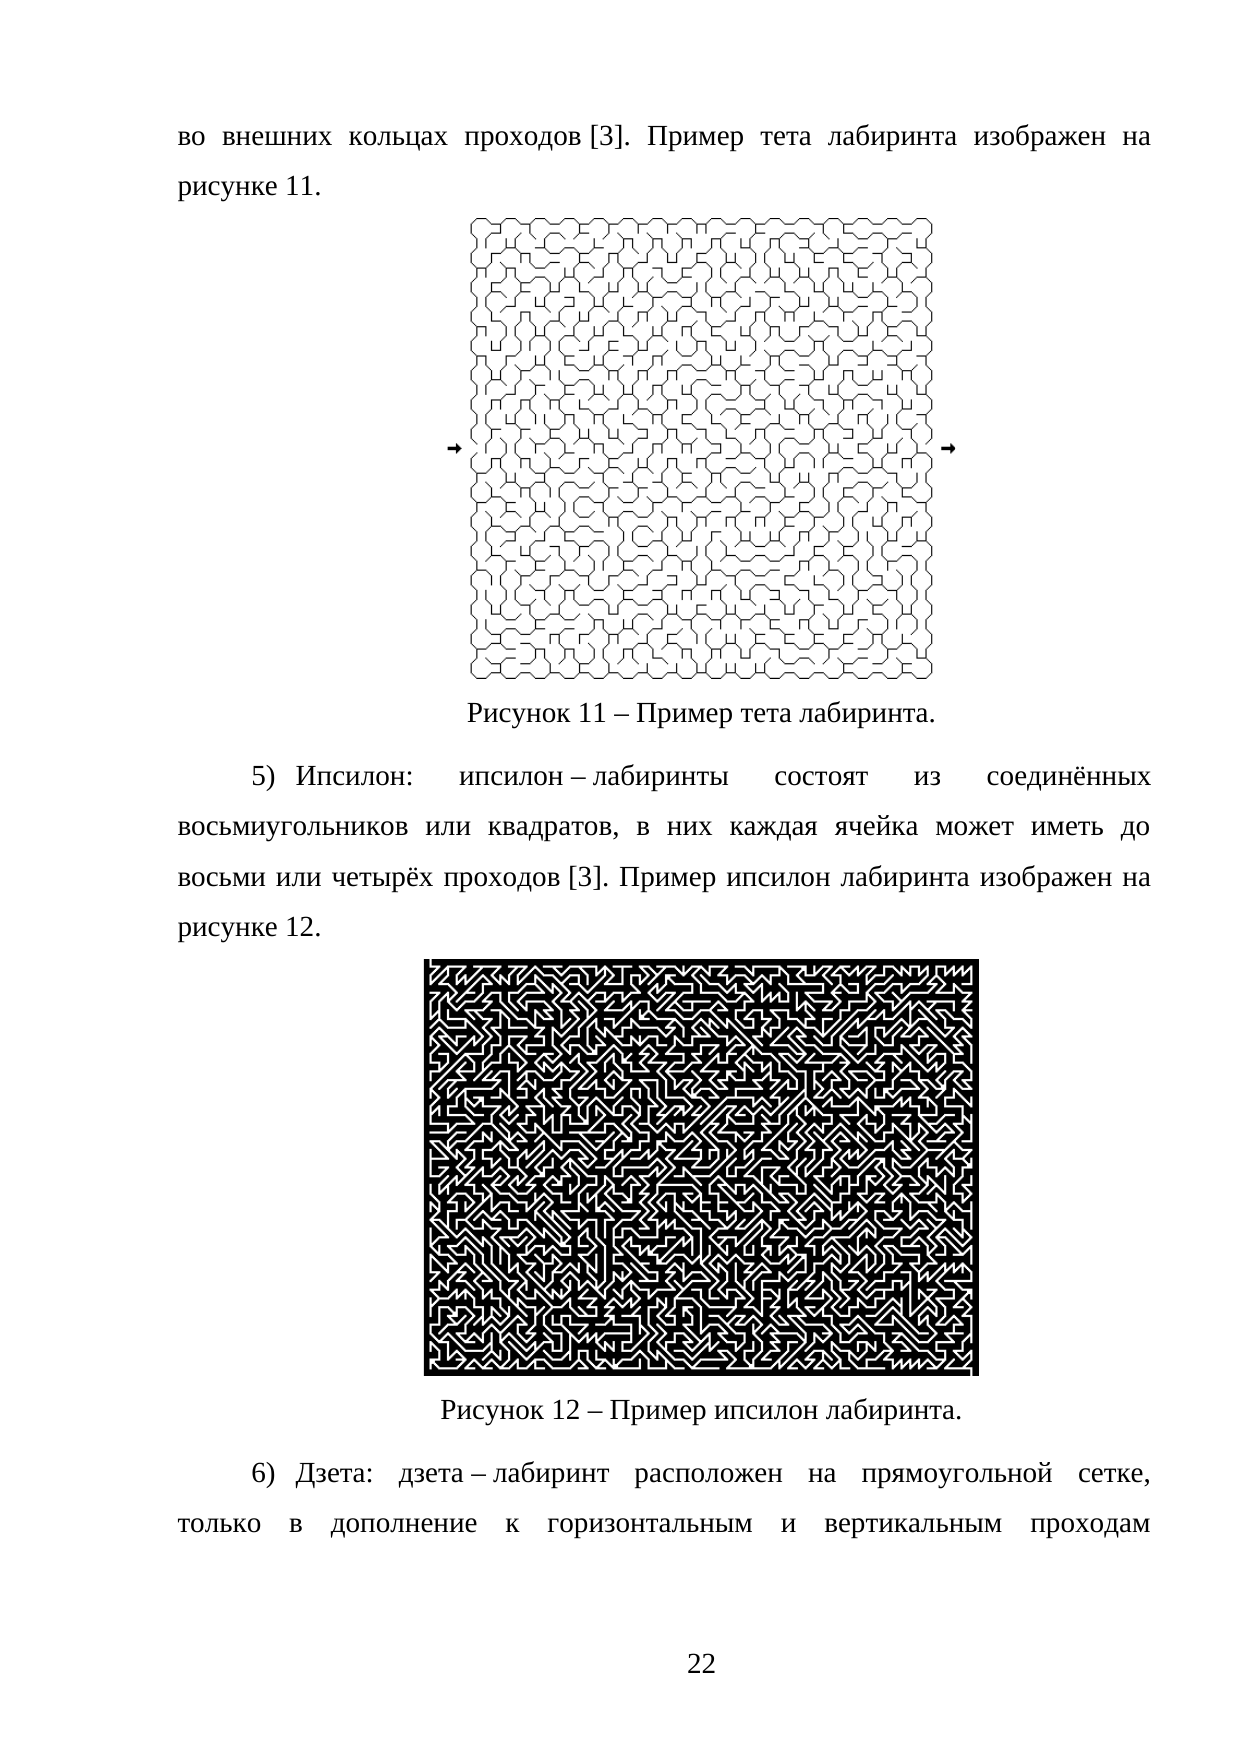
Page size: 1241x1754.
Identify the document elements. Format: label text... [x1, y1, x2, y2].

list Ипсилон: ипсилон – лабиринты состоят из соединённых восьмиугольников или квадратов, в них каждая ячейка может иметь до восьми или четырёх проходов [3]. Пример ипсилон лабиринта изображен на рисунке 12. [177, 758, 1152, 943]
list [177, 118, 1152, 202]
picture [423, 959, 979, 1376]
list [177, 1455, 1152, 1539]
picture [447, 218, 955, 679]
